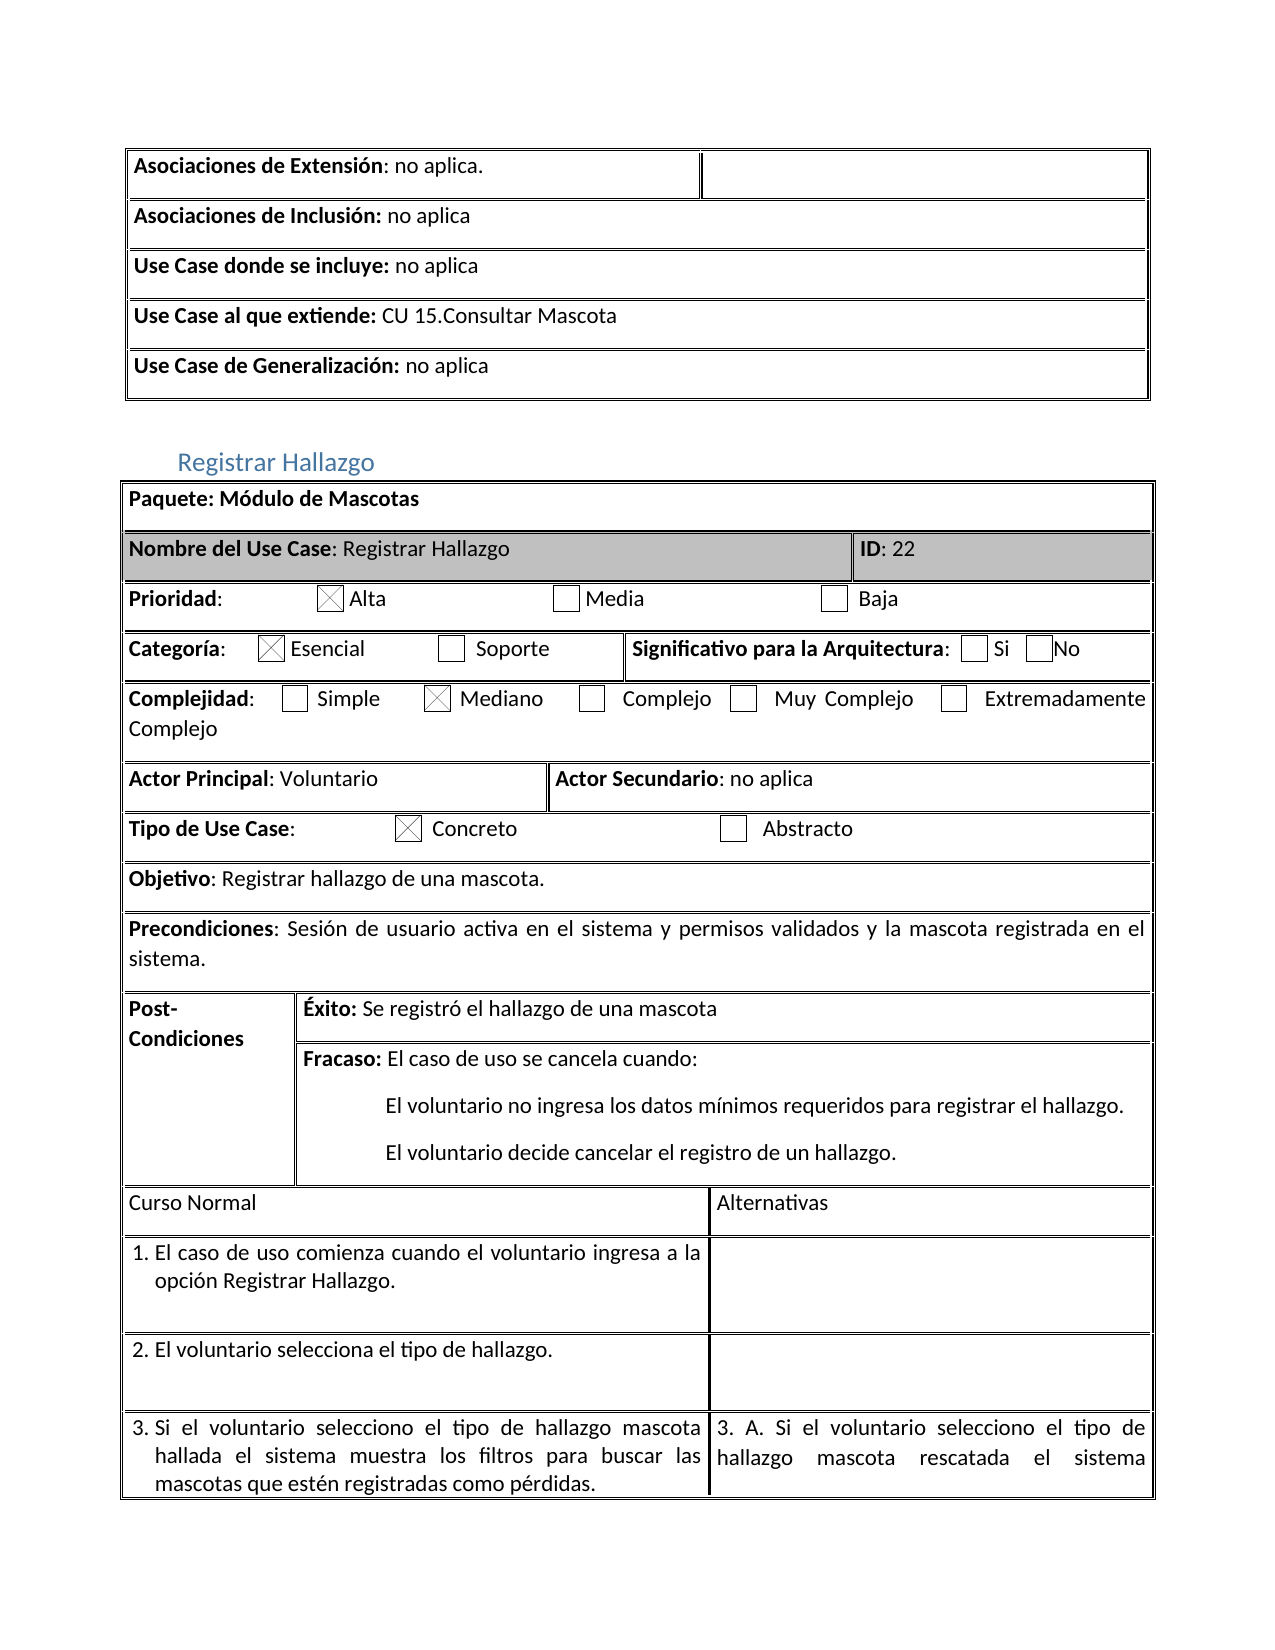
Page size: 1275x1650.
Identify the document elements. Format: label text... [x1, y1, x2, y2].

table_cell Significativo para la Arquitectura: Si No [626, 630, 1153, 680]
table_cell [123, 1410, 709, 1497]
subtitle Registrar Hallazgo [177, 445, 1098, 478]
table_cell ID: 22 [854, 530, 1153, 580]
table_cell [709, 1410, 1153, 1497]
table_cell Use Case de Generalización: no aplica [126, 348, 1149, 398]
table_cell Fracaso: El caso de uso se cancela cuando: El voluntario no ingresa los datos mínimos requeridos para registrar el hallazgo. El voluntario decide cancelar el registro de un hallazgo. [296, 1041, 1154, 1184]
table_cell Nombre del Use Case: Registrar Hallazgo [123, 530, 851, 580]
table_cell [711, 1331, 1153, 1409]
table_cell El voluntario selecciona el tipo de hallazgo. [123, 1331, 708, 1409]
table_cell Curso Normal [123, 1185, 708, 1234]
table_cell Objetivo: Registrar hallazgo de una mascota. [121, 861, 1154, 911]
table_cell Use Case donde se incluye: no aplica [126, 248, 1149, 298]
table_cell Categoría: Esencial Soporte [123, 630, 623, 680]
table_header Paquete: Módulo de Mascotas [123, 484, 1152, 530]
table_cell Asociaciones de Extensión: no aplica. [126, 149, 701, 198]
table_cell Actor Secundario: no aplica [548, 761, 1154, 811]
table_cell [711, 1235, 1153, 1331]
table_cell Actor Principal: Voluntario [121, 761, 548, 811]
table_cell Prioridad: Alta Media Baja [123, 580, 1153, 630]
table_cell Post- Condiciones [121, 991, 296, 1184]
table_cell El caso de uso comienza cuando el voluntario ingresa a la opción Registrar Hallazgo. [123, 1235, 708, 1331]
table_cell Use Case al que extiende: CU 15.Consultar Mascota [126, 298, 1149, 348]
table_cell Éxito: Se registró el hallazgo de una mascota [296, 991, 1154, 1041]
table_cell Alternativas [711, 1185, 1153, 1234]
table_cell Asociaciones de Inclusión: no aplica [126, 198, 1149, 248]
table_cell [701, 151, 1147, 198]
table_cell Tipo de Use Case: Concreto Abstracto [121, 811, 1154, 861]
table_cell Complejidad: Simple Mediano Complejo Muy Complejo Extremadamente Complejo [123, 680, 1153, 761]
table_cell Precondiciones: Sesión de usuario activa en el sistema y permisos validados y la mascota registrada en el sistema. [121, 911, 1154, 991]
